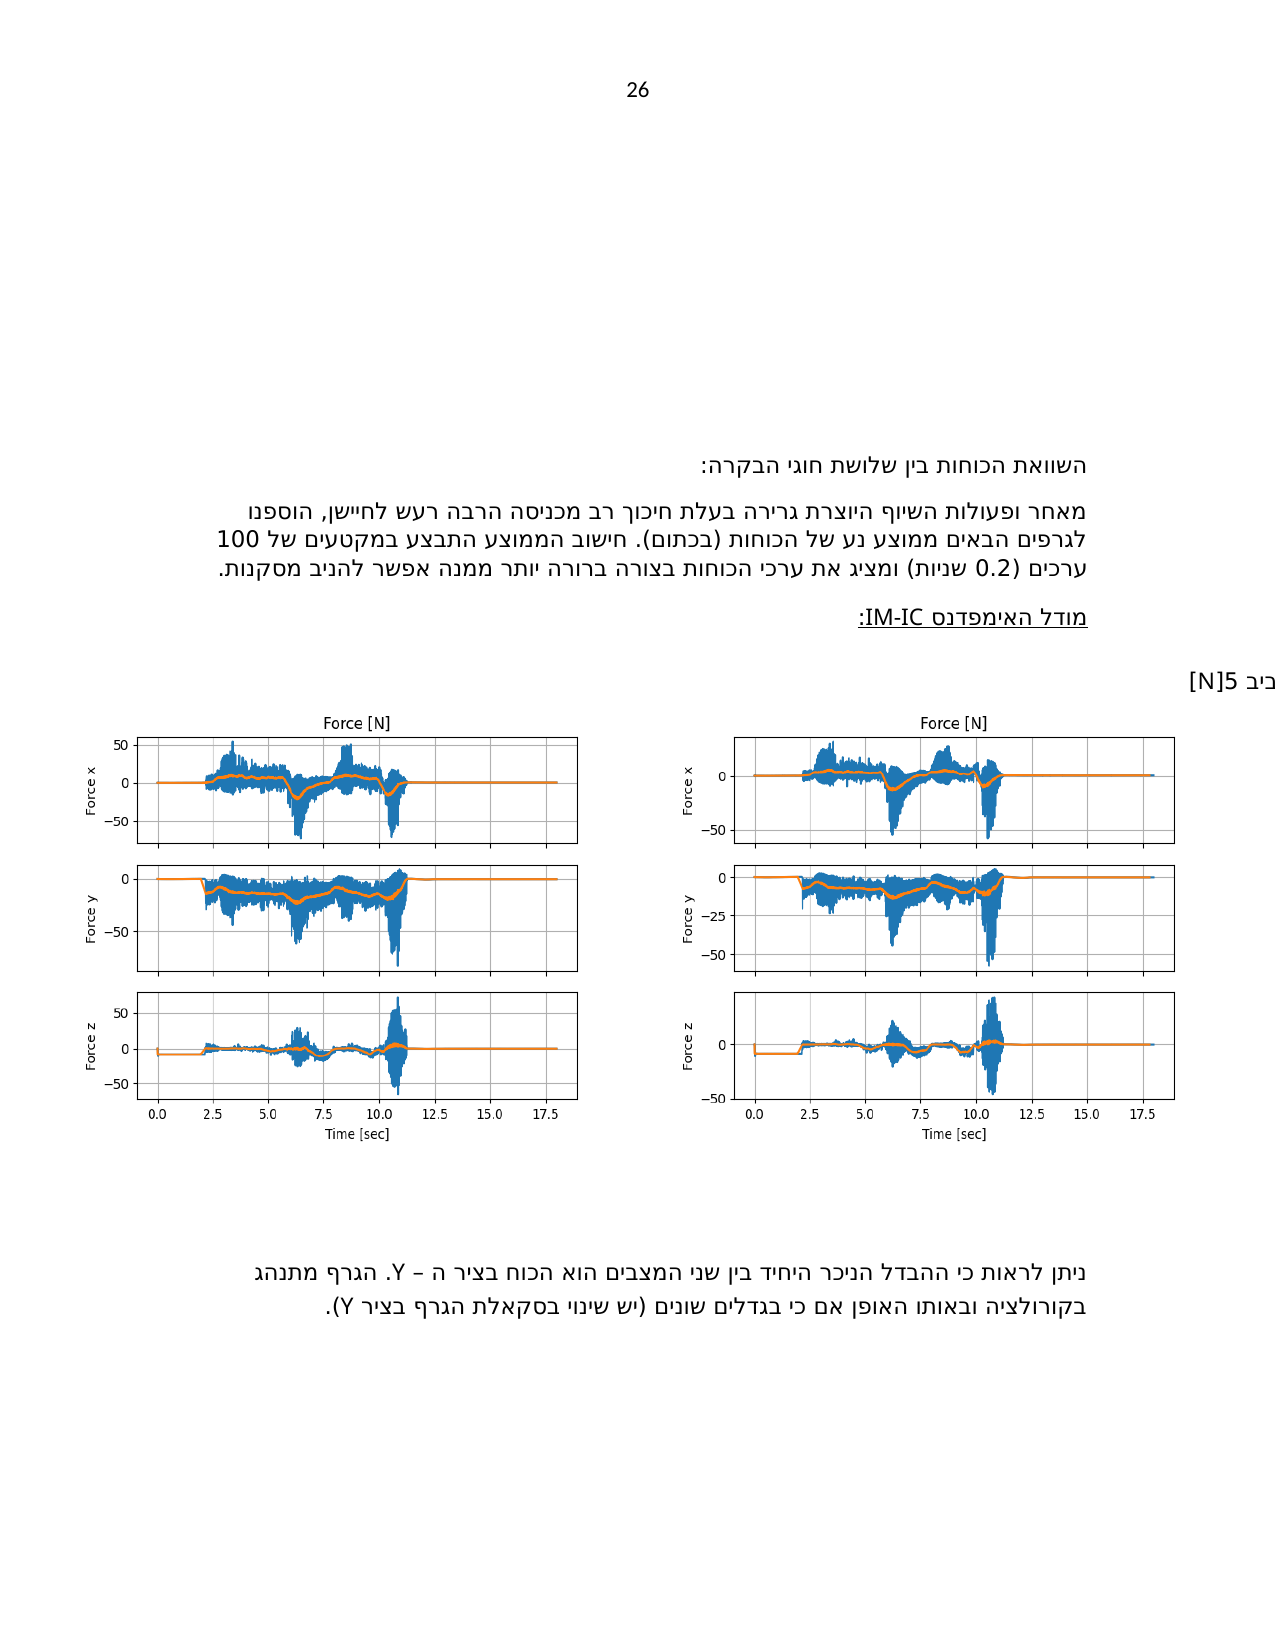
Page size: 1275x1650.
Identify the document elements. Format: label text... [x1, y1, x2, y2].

text השוואת הכוחות בין שלושת חוגי הבקרה: [187, 452, 1087, 479]
text מודל האימפדנס IM-IC: [187, 601, 1087, 632]
picture [663, 680, 1230, 1150]
text ניתן לראות כי ההבדל הניכר היחיד בין שני המצבים הוא הכוח בציר ה – Y. הגרף מתנהג בקורולציה ובאותו האופן אם כי בגדלים שונים (יש שינוי בסקאלת הגרף בציר Y). [187, 1256, 1087, 1321]
picture [66, 680, 633, 1150]
text מאחר ופעולות השיוף היוצרת גרירה בעלת חיכוך רב מכניסה הרבה רעש לחיישן, הוספנו לגרפים הבאים ממוצע נע של הכוחות (בכתום). חישוב הממוצע התבצע במקטעים של 100 ערכים (0.2 שניות) ומציג את ערכי הכוחות בצורה ברורה יותר ממנה אפשר להניב מסקנות. [187, 498, 1087, 582]
